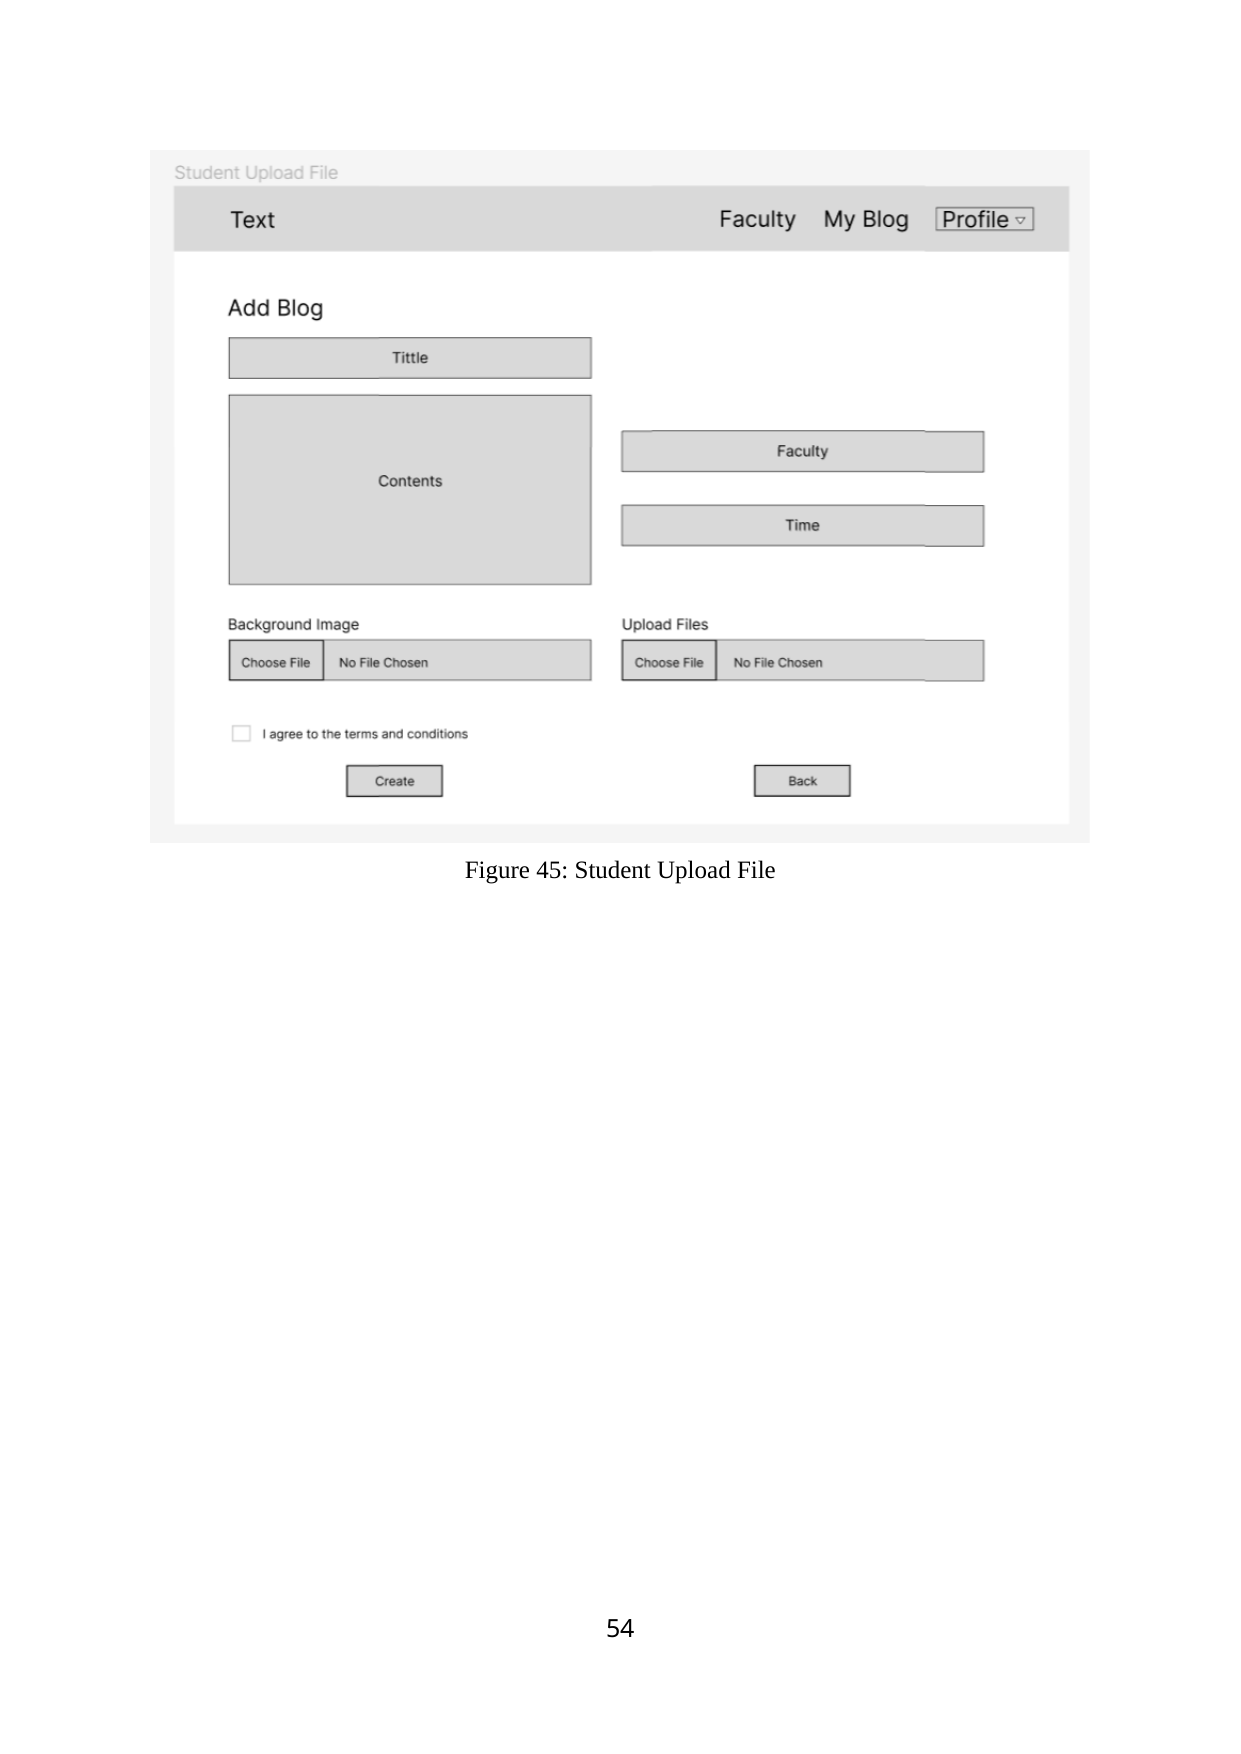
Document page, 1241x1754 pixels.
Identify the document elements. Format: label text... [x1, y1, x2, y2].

text Figure 45: Student Upload File [150, 855, 1090, 883]
picture [150, 150, 1090, 843]
